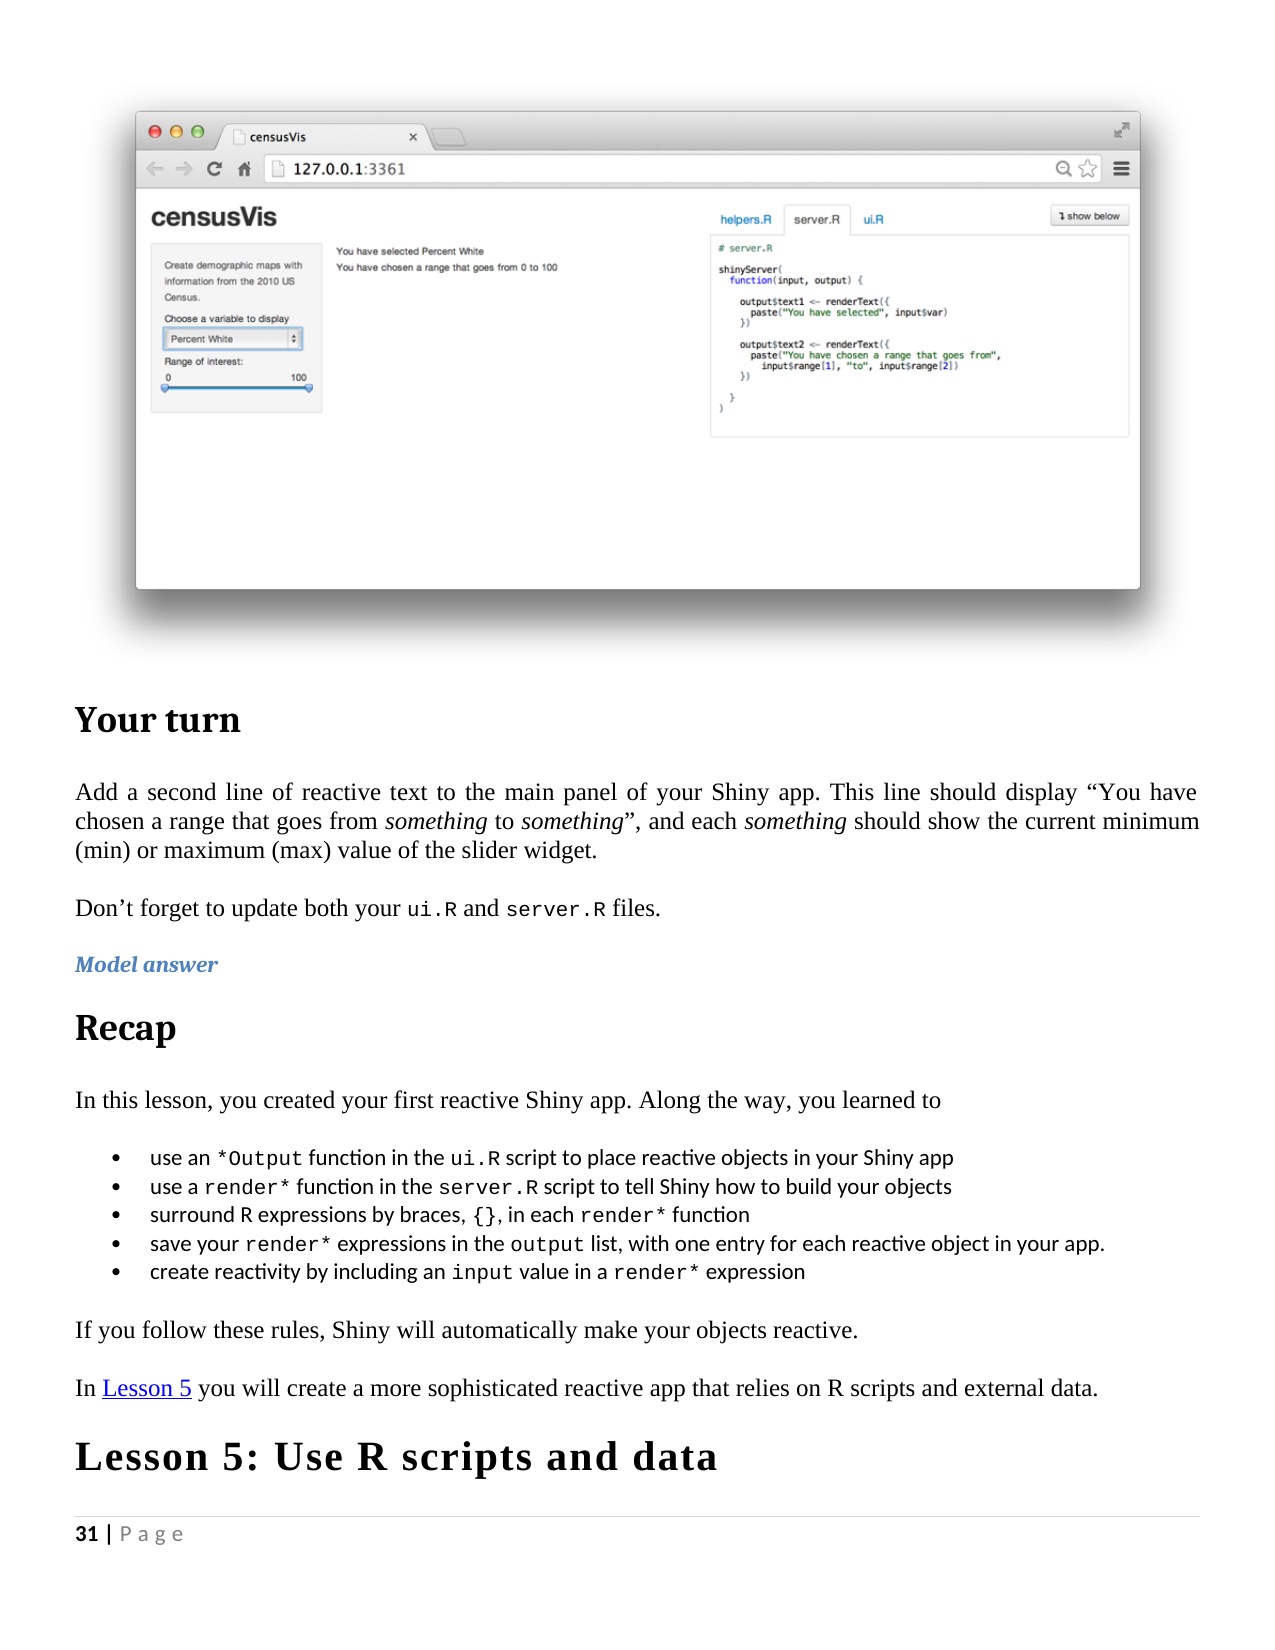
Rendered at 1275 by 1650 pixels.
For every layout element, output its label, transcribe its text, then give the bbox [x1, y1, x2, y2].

text If you follow these rules, Shiny will automatically make your objects reactive. [75, 1315, 1200, 1344]
text Add a second line of reactive text to the main panel of your Shiny app. This line should display “You have chosen a range that goes from something to something”, and each something should show the current minimum (min) or maximum (max) value of the slider widget. [75, 777, 1200, 863]
text In this lesson, you created your first reactive Shiny app. Along the way, you learned to [75, 1085, 1200, 1114]
text In Lesson 5 you will create a more sophisticated reactive app that relies on R scripts and external data. [75, 1373, 1200, 1402]
text Don’t forget to update both your ui.R and server.R files. [75, 893, 1200, 922]
list create reactivity by including an input value in a render* expression [112, 1257, 1200, 1286]
subtitle Your turn [75, 698, 1200, 742]
subtitle Lesson 5: Use R scripts and data [75, 1431, 1200, 1479]
picture [75, 75, 1200, 674]
subtitle Model answer [75, 951, 1200, 978]
list use an *Output function in the ui.R script to place reactive objects in your Shiny app [112, 1143, 1200, 1172]
list save your render* expressions in the output list, with one entry for each reactive object in your app. [112, 1229, 1200, 1257]
list surround R expressions by braces, {}, in each render* function [112, 1200, 1200, 1229]
subtitle Recap [75, 1007, 1200, 1050]
list use a render* function in the server.R script to tell Shiny how to build your objects [112, 1172, 1200, 1200]
